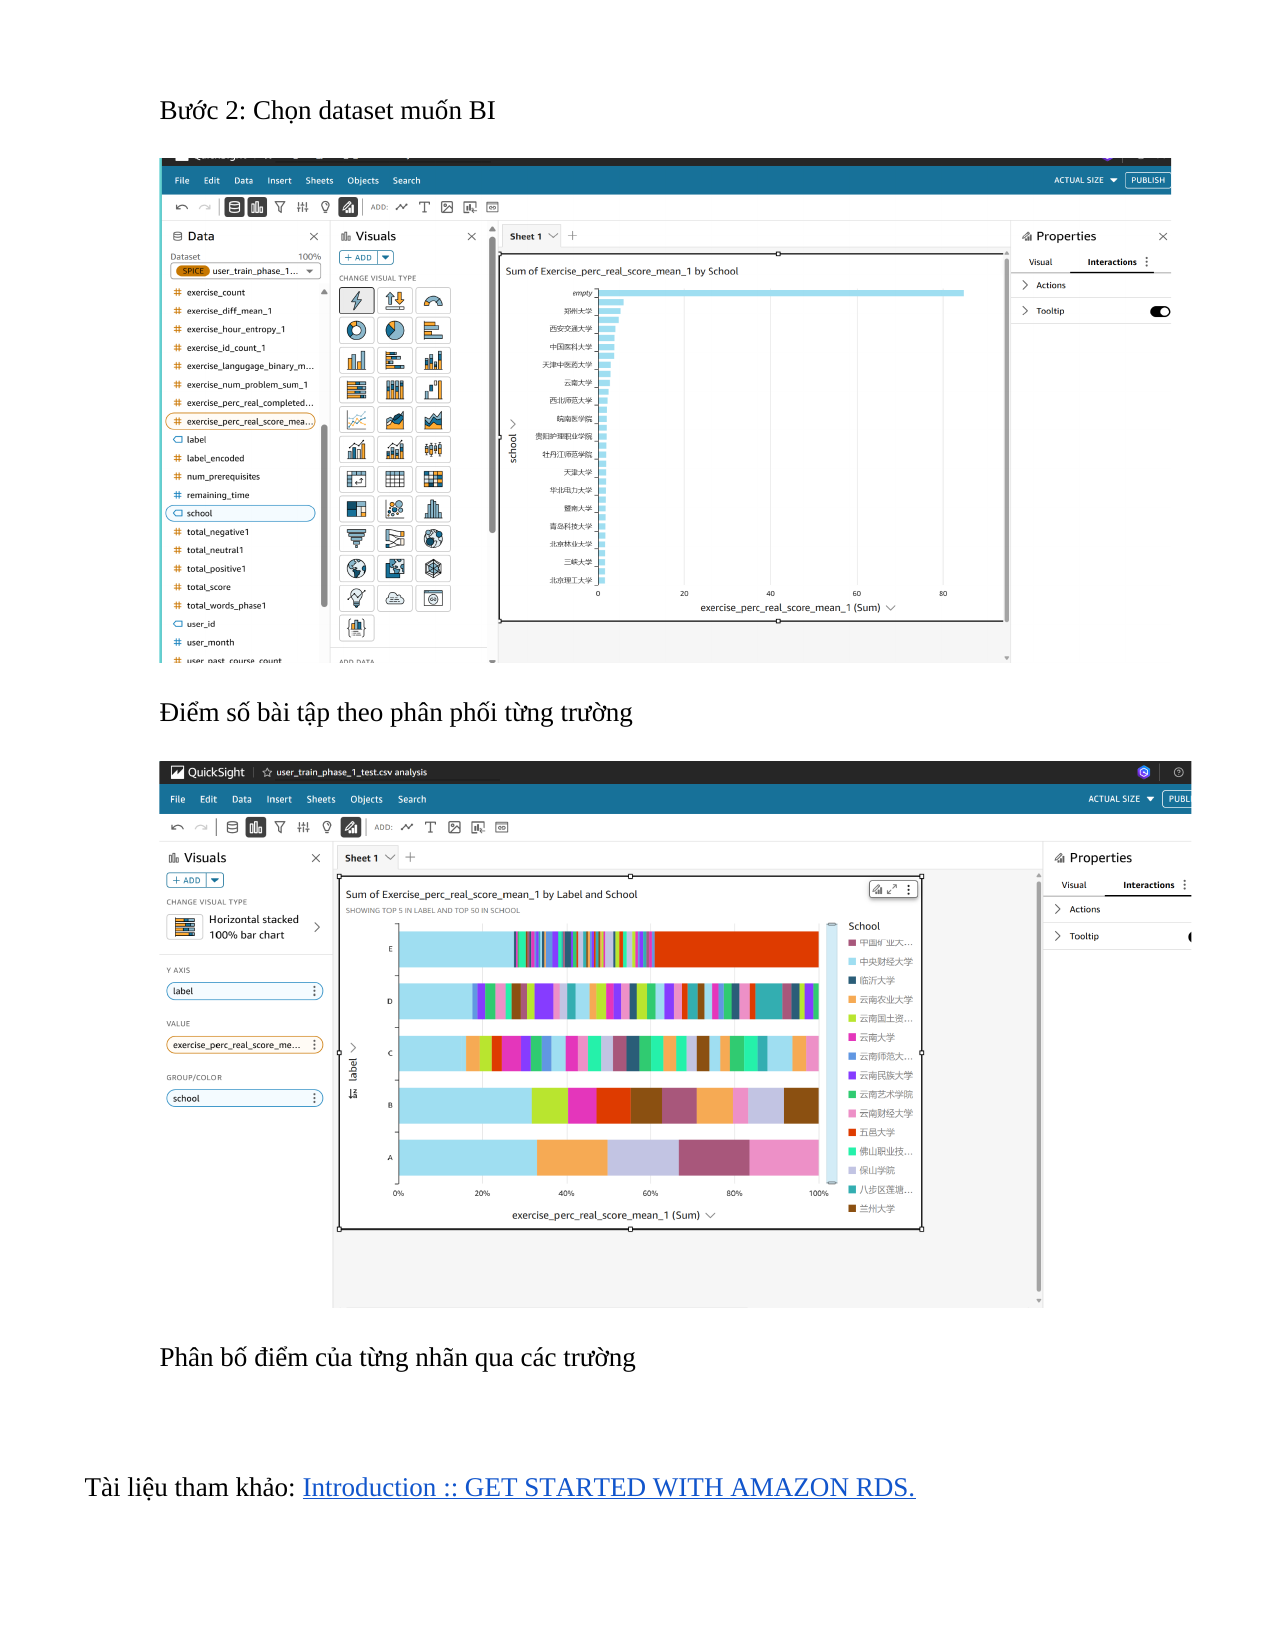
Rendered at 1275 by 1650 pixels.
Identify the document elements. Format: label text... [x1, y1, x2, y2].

text Điểm số bài tập theo phân phối từng trường [159, 696, 1191, 727]
picture [159, 158, 1172, 663]
text Tài liệu tham khảo: Introduction :: GET STARTED WITH AMAZON RDS. [84, 1471, 1191, 1502]
picture [159, 761, 1192, 1308]
text Phân bố điểm của từng nhãn qua các trường [84, 1341, 1191, 1372]
text Bước 2: Chọn dataset muốn BI [159, 94, 1191, 125]
